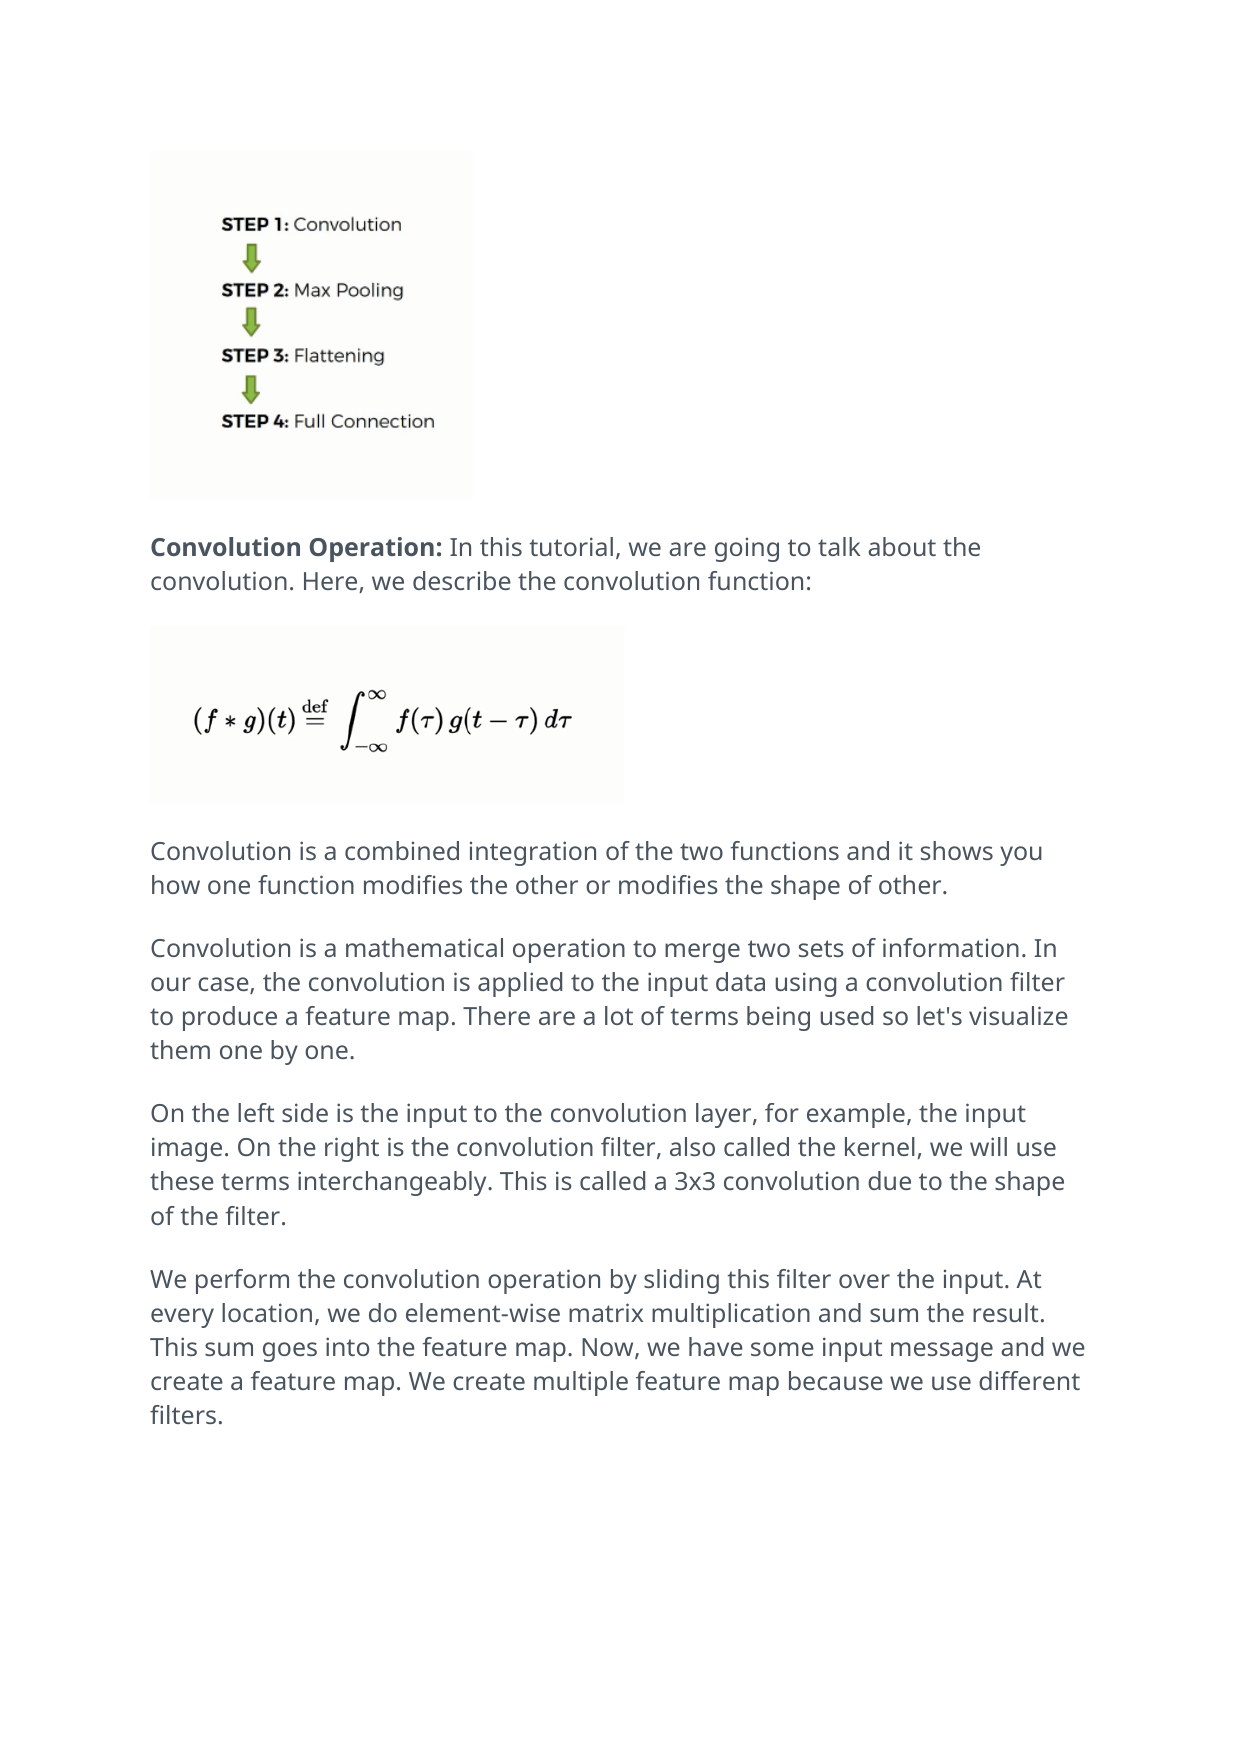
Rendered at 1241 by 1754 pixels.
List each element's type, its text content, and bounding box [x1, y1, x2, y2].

text Convolution is a combined integration of the two functions and it shows you how one function modifies the other or modifies the shape of other. [150, 833, 1090, 901]
text Convolution Operation: In this tutorial, we are going to talk about the convolution. Here, we describe the convolution function: [150, 529, 1090, 597]
text On the left side is the input to the convolution layer, for example, the input image. On the right is the convolution filter, also called the kernel, we will use these terms interchangeably. This is called a 3x3 convolution due to the shape of the filter. [150, 1096, 1090, 1232]
picture [150, 626, 625, 804]
text Convolution is a mathematical operation to merge two sets of information. In our case, the convolution is applied to the input data using a convolution filter to produce a feature map. There are a lot of terms being used so let's visualize them one by one. [150, 931, 1090, 1067]
text We perform the convolution operation by sliding this filter over the input. At every location, we do element-wise matrix multiplication and sum the result. This sum goes into the feature map. Now, we have some input message and we create a feature map. We create multiple feature map because we use different filters. [150, 1261, 1090, 1432]
picture [150, 150, 473, 500]
